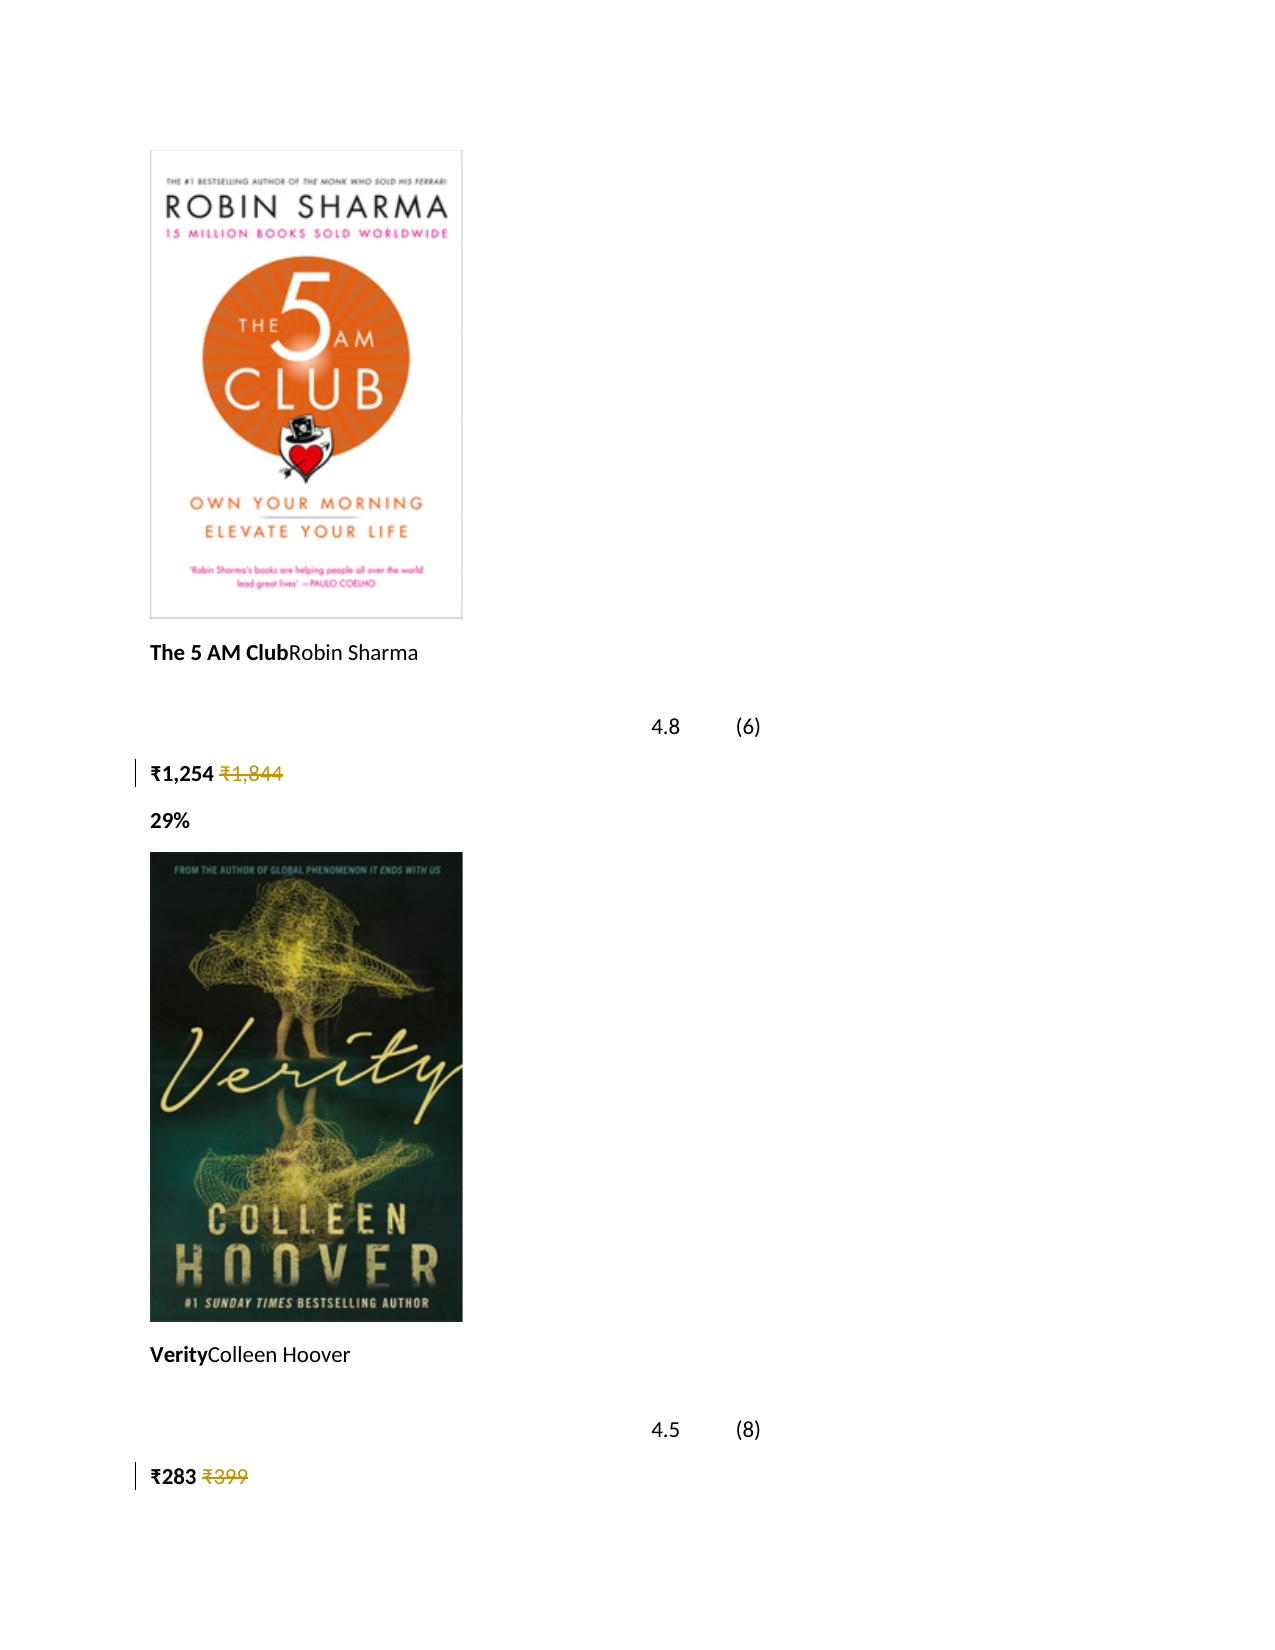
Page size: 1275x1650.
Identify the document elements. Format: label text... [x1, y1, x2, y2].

text ₹1,254 [150, 759, 1125, 787]
text The 5 AM ClubRobin Sharma [150, 638, 1125, 666]
text 29% [150, 806, 1125, 834]
picture [150, 150, 463, 619]
text ₹283 [150, 1462, 1125, 1490]
text VerityColleen Hoover [150, 1341, 1125, 1368]
text 4.8 (6) [150, 684, 1125, 740]
text 4.5 (8) [150, 1387, 1125, 1443]
picture [150, 852, 463, 1322]
